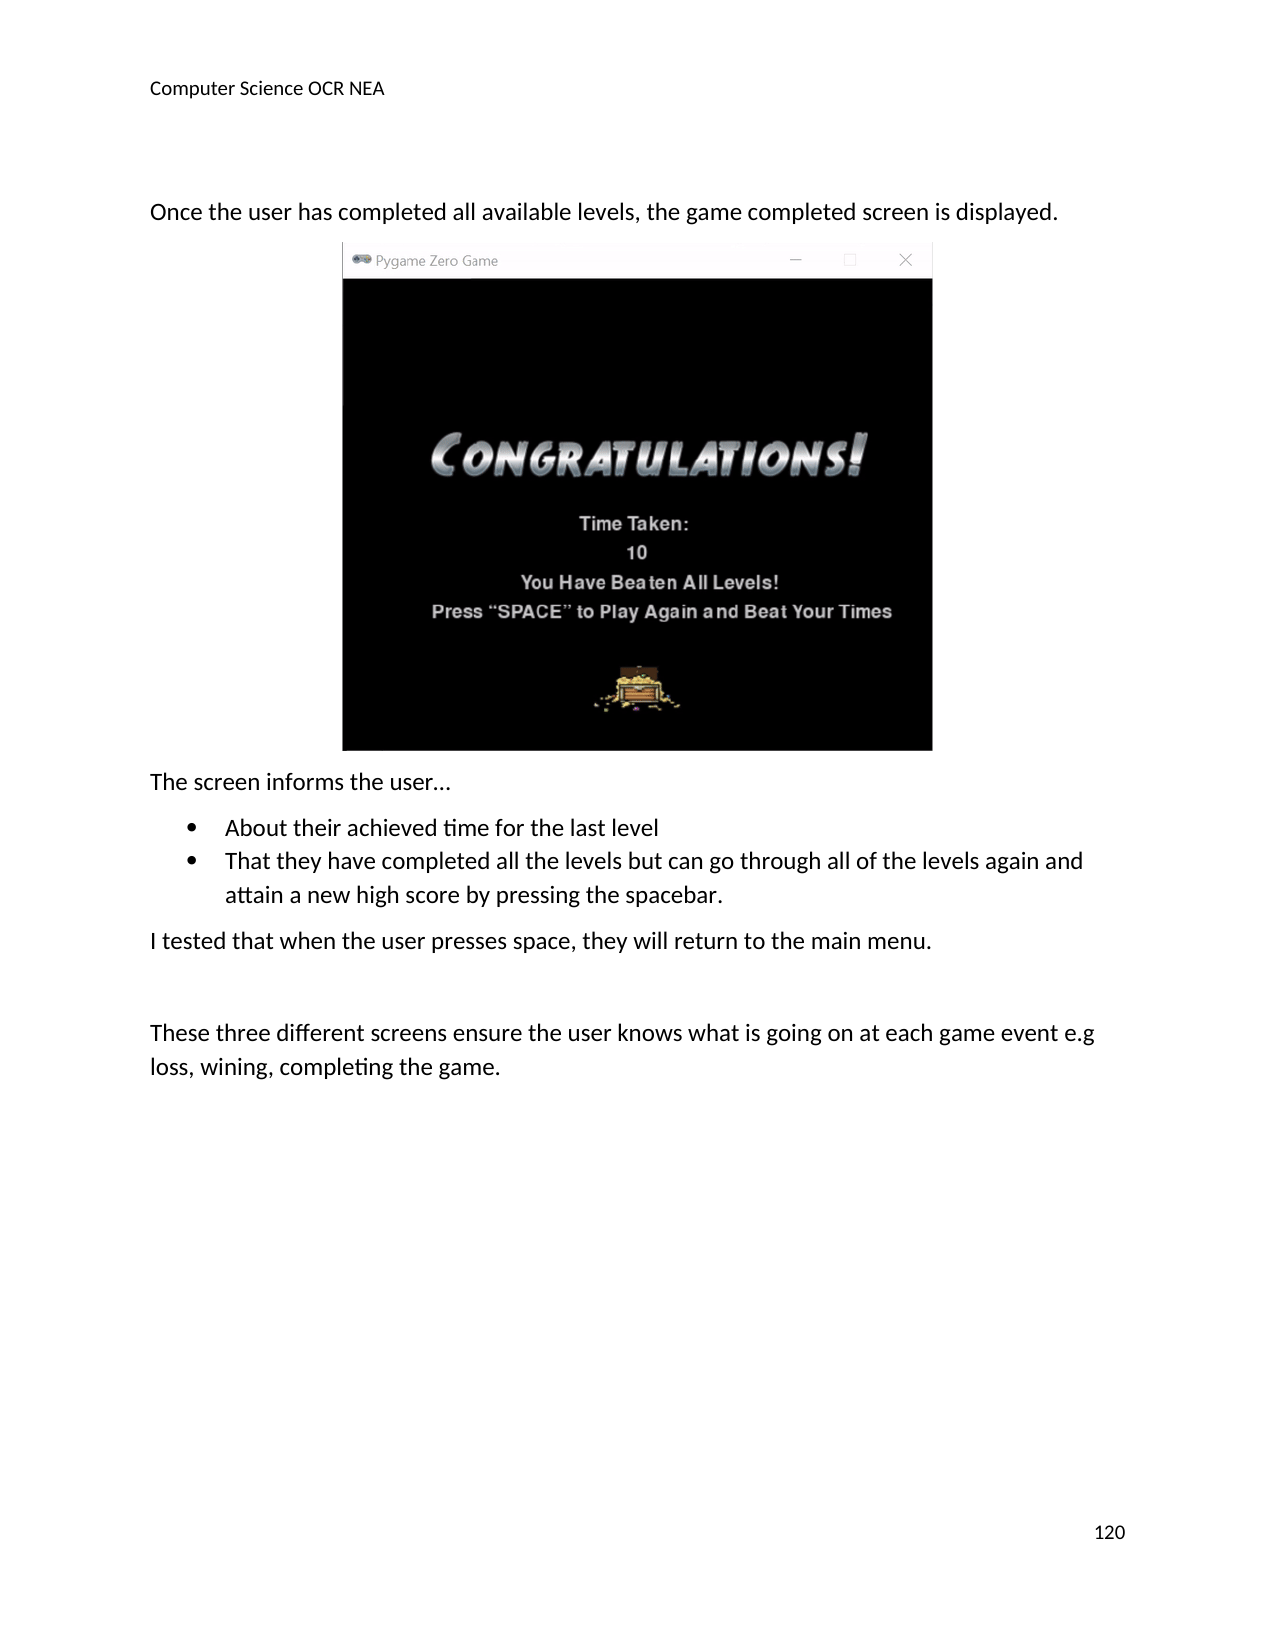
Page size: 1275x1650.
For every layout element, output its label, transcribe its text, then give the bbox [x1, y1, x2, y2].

text These three different screens ensure the user knows what is going on at each game event e.g loss, wining, completing the game. [150, 1017, 1125, 1081]
text The screen informs the user… [150, 766, 1125, 796]
list That they have completed all the levels but can go through all of the levels again and attain a new high score by pressing the spacebar. [187, 846, 1125, 909]
list About their achieved time for the last level [187, 812, 1125, 842]
text I tested that when the user presses space, they will return to the main menu. [150, 925, 1125, 956]
text Once the user has completed all available levels, the game completed screen is displayed. [150, 196, 1125, 227]
picture [342, 242, 933, 751]
